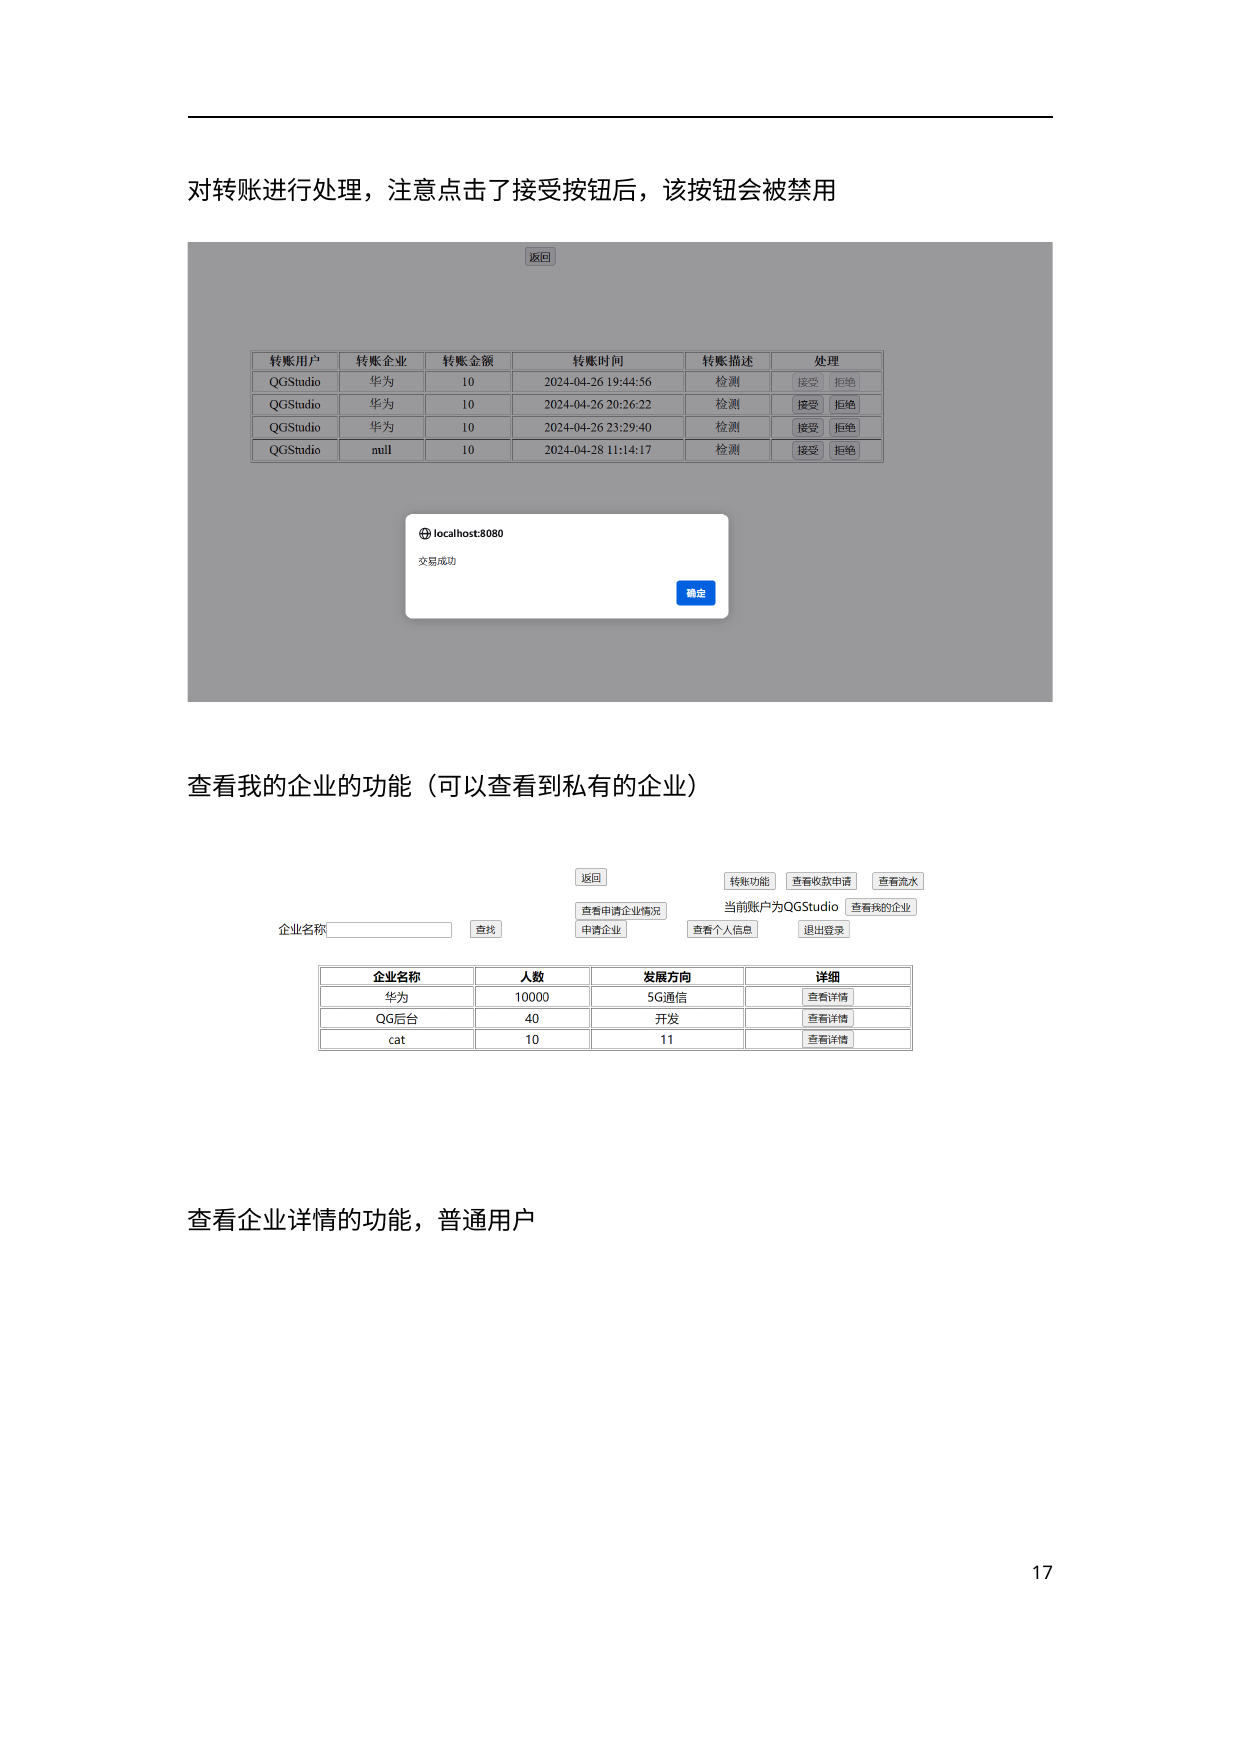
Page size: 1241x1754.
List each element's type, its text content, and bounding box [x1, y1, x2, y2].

picture [187, 242, 1053, 702]
text 查看我的企业的功能（可以查看到私有的企业） [187, 752, 1053, 817]
picture [187, 839, 1053, 1149]
text 对转账进行处理，注意点击了接受按钮后，该按钮会被禁用 [187, 156, 1053, 221]
text 查看企业详情的功能，普通用户 [187, 1186, 1053, 1251]
